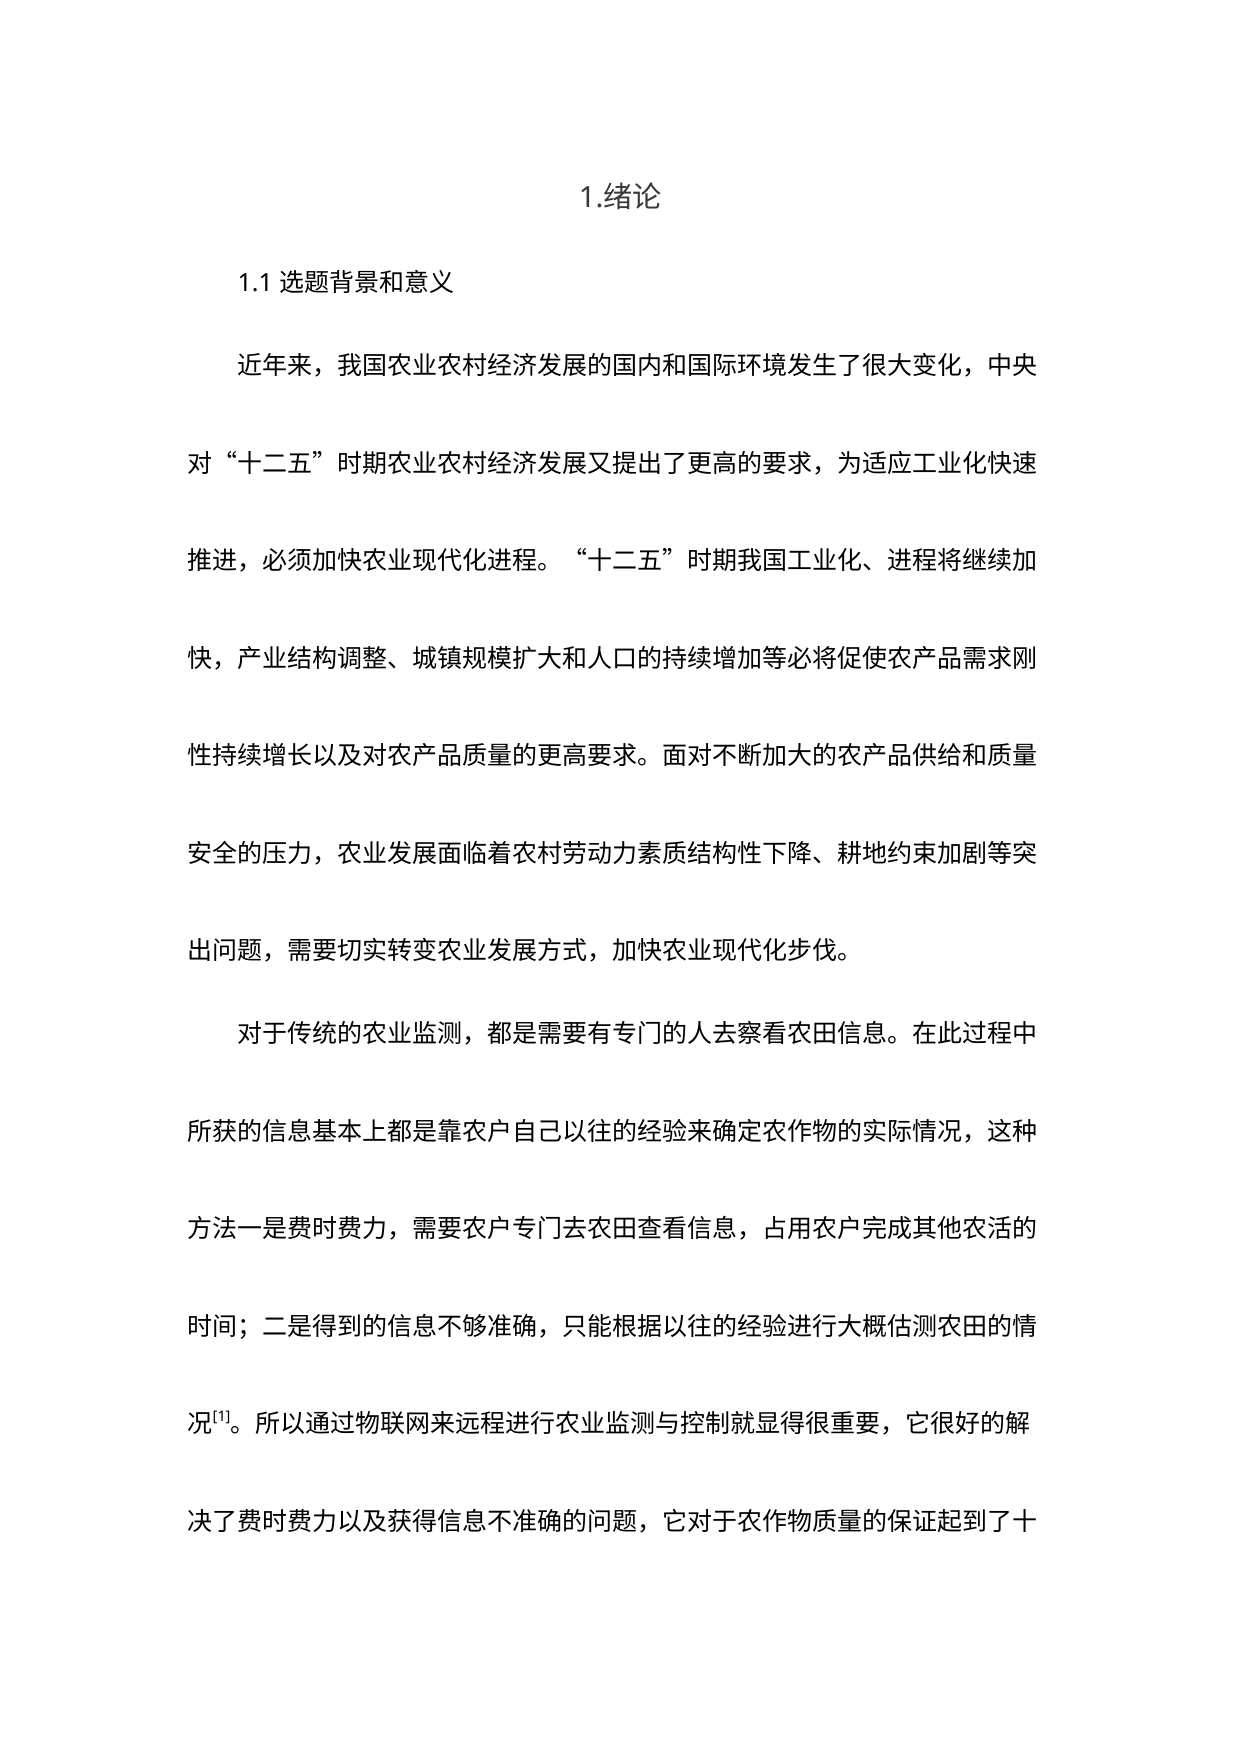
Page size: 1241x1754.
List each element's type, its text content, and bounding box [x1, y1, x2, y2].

text 1.绪论 [187, 162, 1053, 227]
text 1.1 选题背景和意义 [187, 248, 1053, 313]
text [187, 999, 1053, 1552]
text 近年来，我国农业农村经济发展的国内和国际环境发生了很大变化，中央对“十二五”时期农业农村经济发展又提出了更高的要求，为适应工业化快速推进，必须加快农业现代化进程。“十二五”时期我国工业化、进程将继续加快，产业结构调整、城镇规模扩大和人口的持续增加等必将促使农产品需求刚性持续增长以及对农产品质量的更高要求。面对不断加大的农产品供给和质量安全的压力，农业发展面临着农村劳动力素质结构性下降、耕地约束加剧等突出问题，需要切实转变农业发展方式，加快农业现代化步伐。 [187, 331, 1053, 981]
